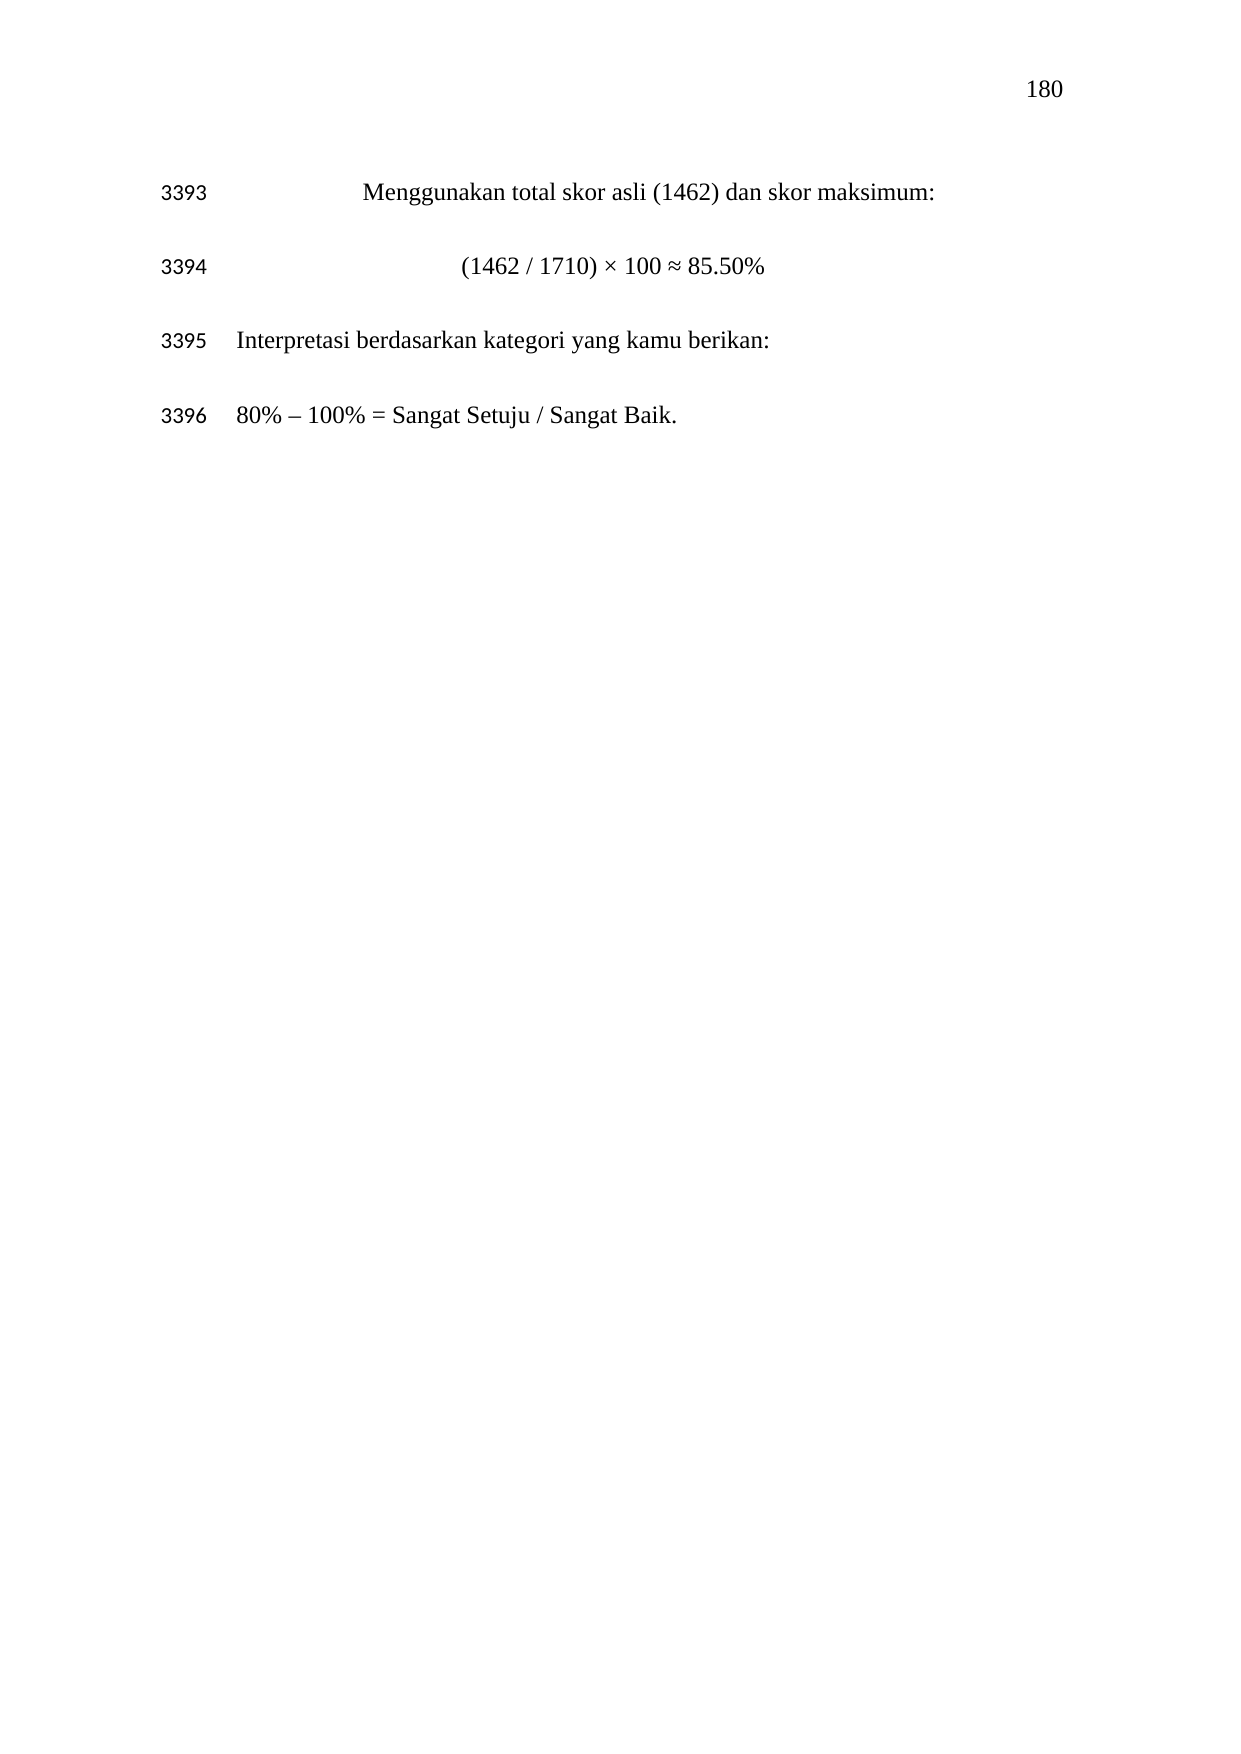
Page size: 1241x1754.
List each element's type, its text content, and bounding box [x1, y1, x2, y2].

text (1462 / 1710) × 100 ≈ 85.50% [386, 251, 1063, 280]
text Menggunakan total skor asli (1462) dan skor maksimum: [287, 177, 1063, 206]
text 80% – 100% = Sangat Setuju / Sangat Baik. [236, 400, 1063, 428]
text Interpretasi berdasarkan kategori yang kamu berikan: [236, 326, 1063, 354]
